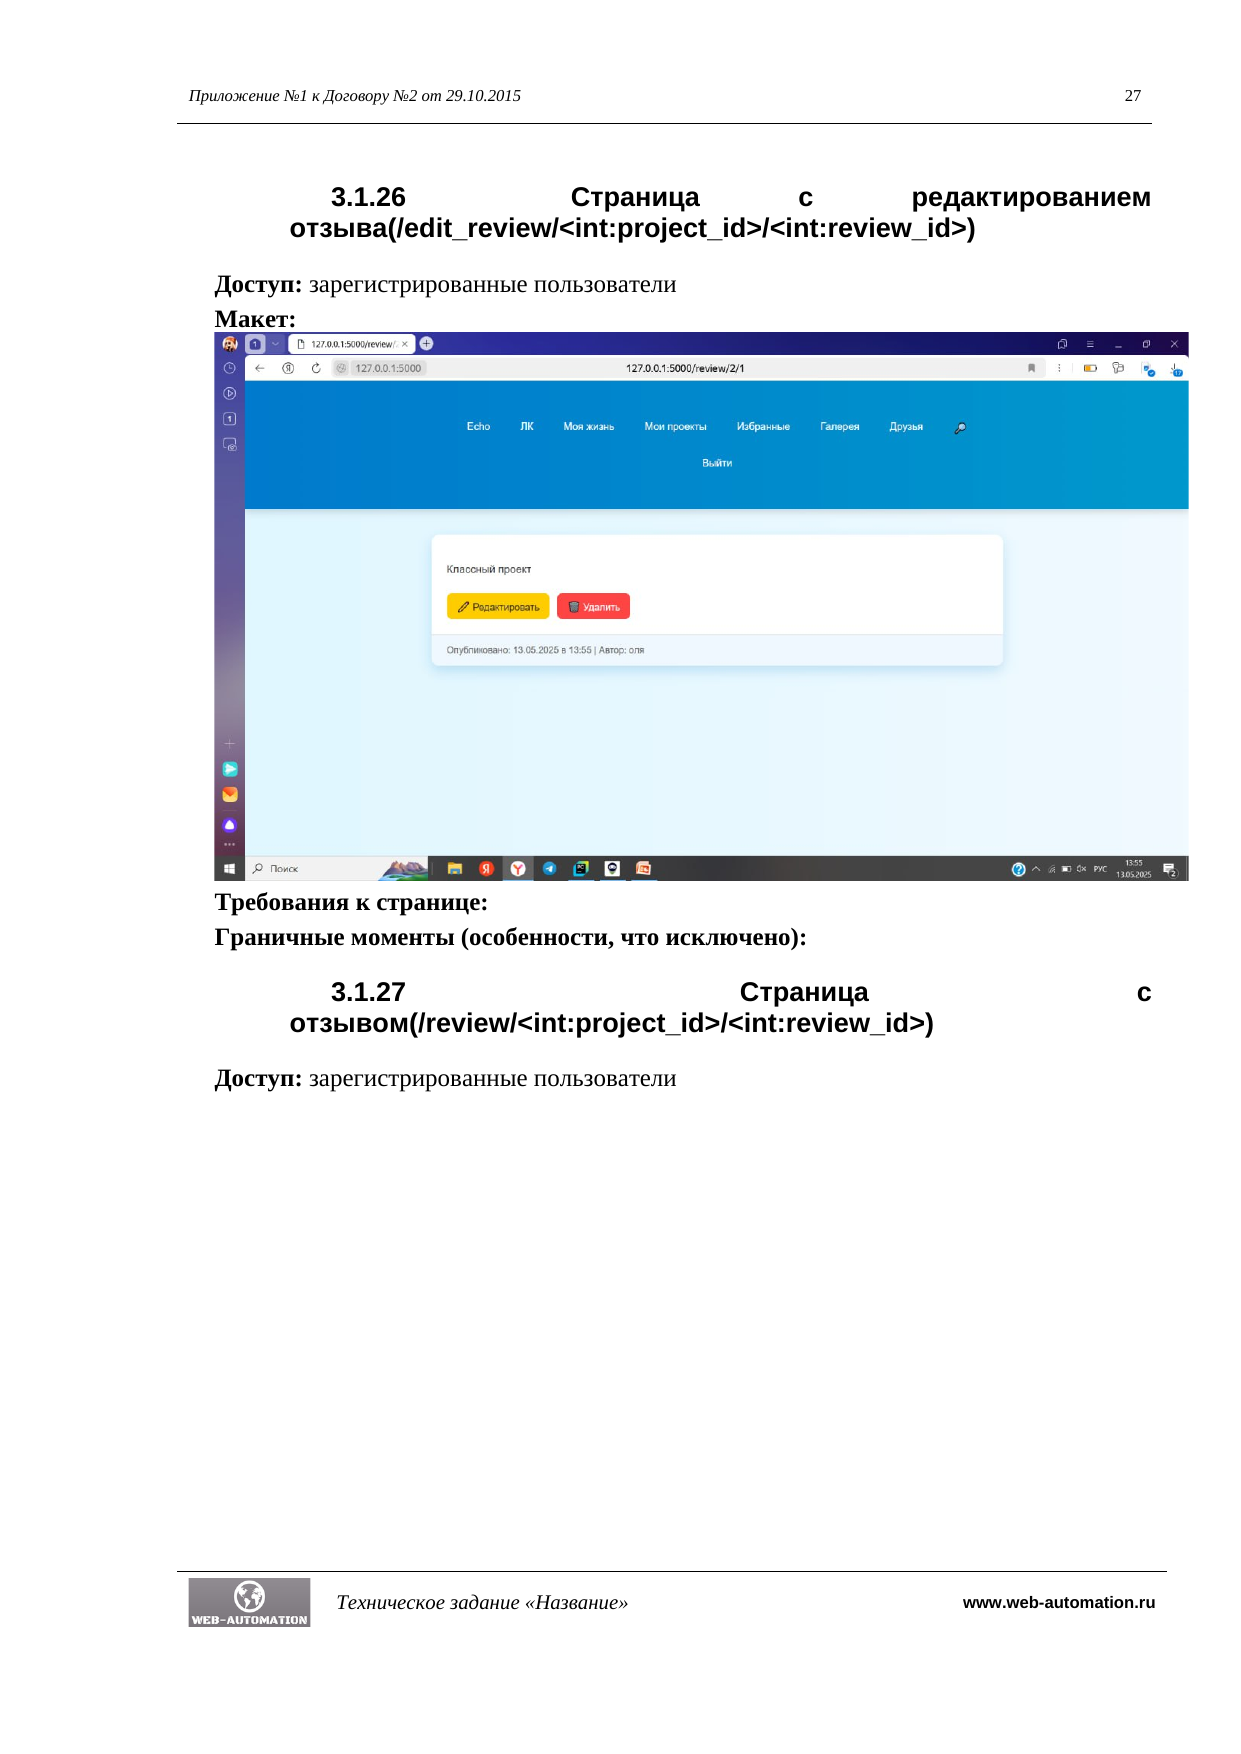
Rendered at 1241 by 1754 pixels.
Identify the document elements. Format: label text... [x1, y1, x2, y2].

text Граничные моменты (особенности, что исключено): [214, 922, 1152, 951]
picture [188, 1578, 311, 1627]
subtitle Страница с редактированием отзыва(/edit_review/<int:project_id>/<int:review_id>) [289, 181, 1152, 244]
text Требования к странице: [214, 887, 1152, 916]
picture [826, 425, 859, 431]
picture [645, 422, 664, 430]
picture [668, 423, 697, 432]
text Доступ: зарегистрированные пользователи [214, 1063, 1152, 1092]
text Макет: [214, 304, 1152, 332]
picture [890, 423, 922, 432]
picture [704, 459, 731, 466]
picture [214, 332, 1189, 881]
subtitle Страница с отзывом(/review/<int:project_id>/<int:review_id>) [289, 976, 1152, 1038]
picture [958, 423, 966, 431]
picture [738, 422, 789, 431]
text Доступ: зарегистрированные пользователи [214, 269, 1152, 297]
